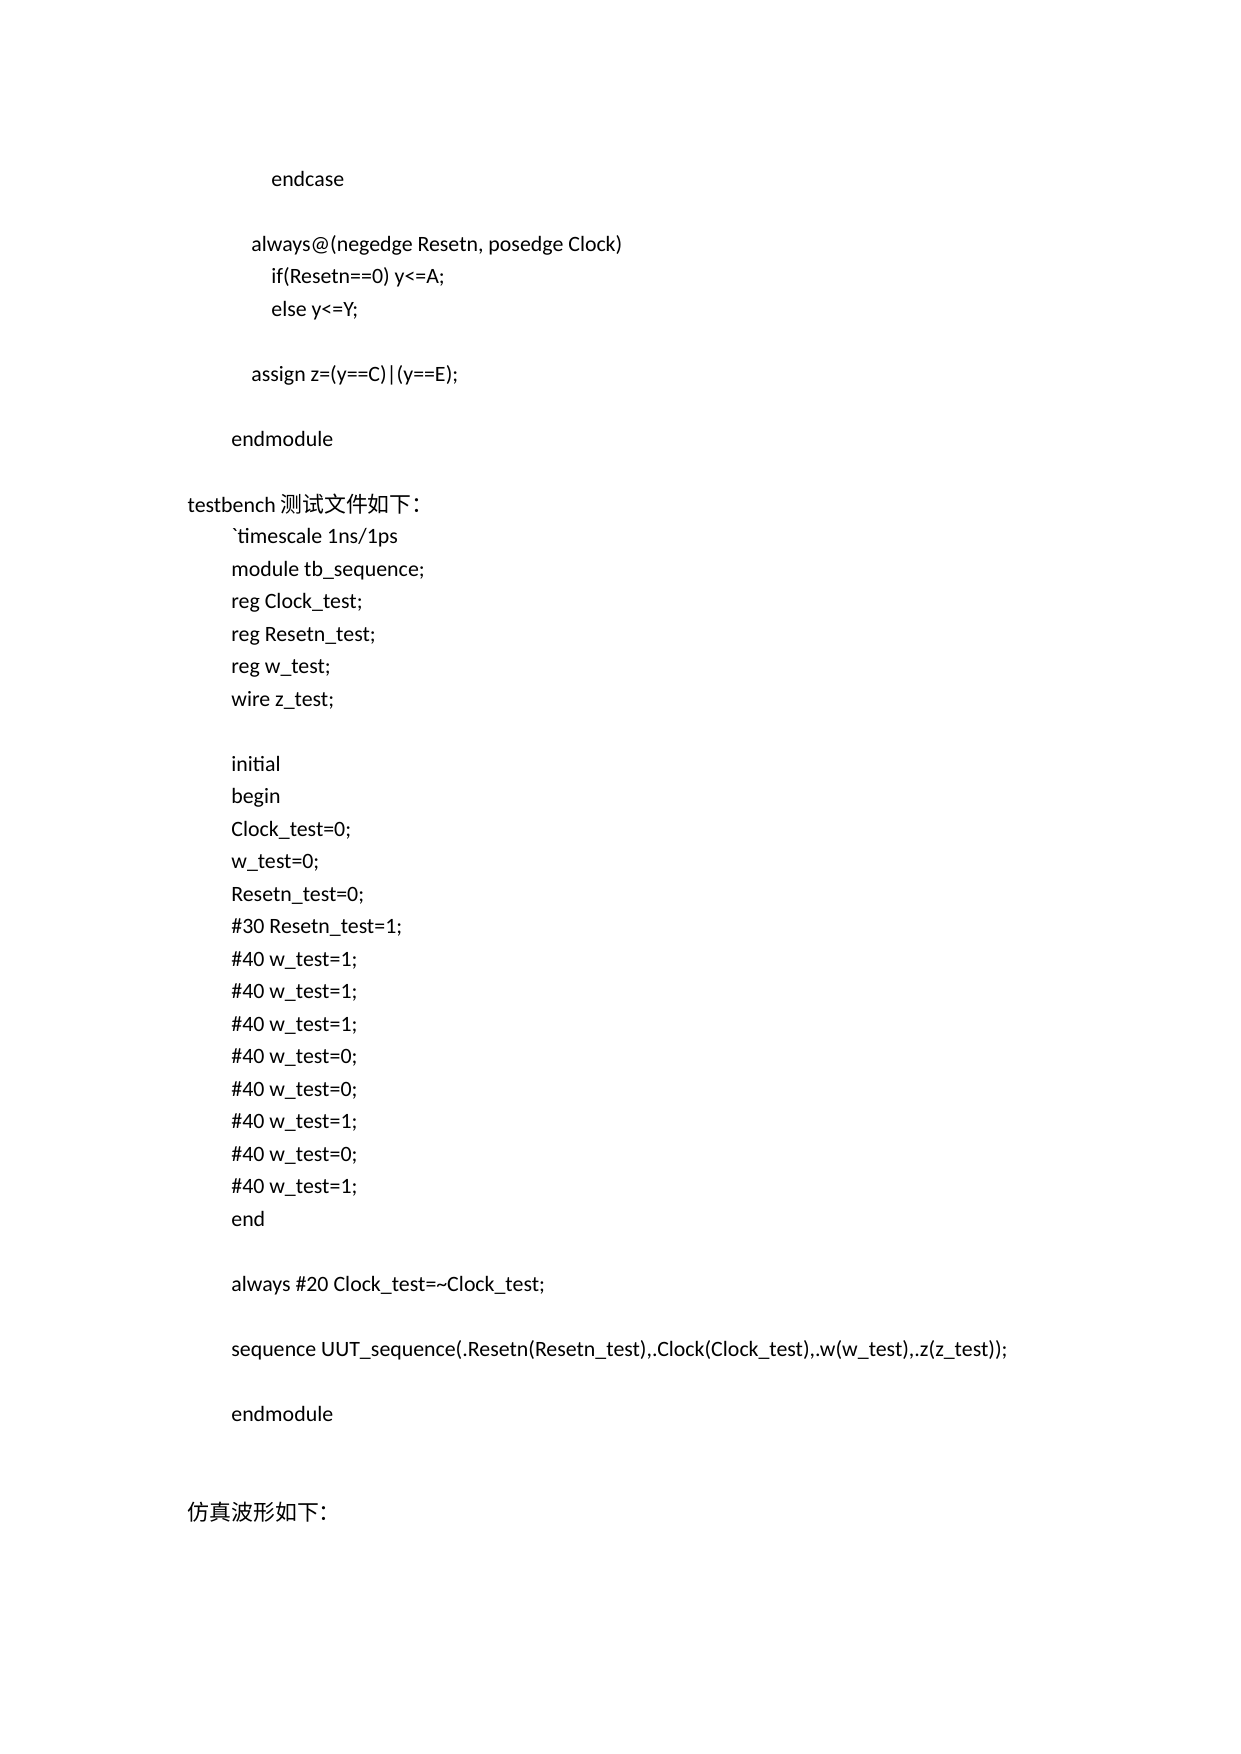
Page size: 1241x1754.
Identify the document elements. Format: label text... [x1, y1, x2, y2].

list #40 w_test=1; [187, 1169, 1053, 1202]
list reg w_test; [187, 649, 1053, 682]
list #40 w_test=0; [187, 1137, 1053, 1169]
list sequence UUT_sequence(.Resetn(Resetn_test),.Clock(Clock_test),.w(w_test),.z(z_test)); [187, 1332, 1053, 1364]
list #40 w_test=0; [187, 1039, 1053, 1072]
list endmodule [187, 1397, 1053, 1429]
list #40 w_test=1; [187, 1104, 1053, 1137]
list endmodule [187, 422, 1053, 454]
list #30 Resetn_test=1; [187, 909, 1053, 942]
list #40 w_test=0; [187, 1072, 1053, 1104]
text 仿真波形如下： [187, 1494, 1053, 1527]
list #40 w_test=1; [187, 974, 1053, 1007]
list #40 w_test=1; [187, 1007, 1053, 1039]
list always #20 Clock_test=~Clock_test; [187, 1267, 1053, 1299]
list assign z=(y==C)|(y==E); [187, 357, 1053, 389]
list w_test=0; [187, 844, 1053, 877]
list module tb_sequence; [187, 552, 1053, 584]
list always@(negedge Resetn, posedge Clock) [187, 227, 1053, 259]
list else y<=Y; [187, 292, 1053, 324]
list initial [187, 747, 1053, 779]
list begin [187, 779, 1053, 812]
list endcase [187, 162, 1053, 194]
list wire z_test; [187, 682, 1053, 714]
list reg Clock_test; [187, 584, 1053, 617]
list testbench测试文件如下： [187, 487, 1053, 519]
list end [187, 1202, 1053, 1234]
list Resetn_test=0; [187, 877, 1053, 909]
list if(Resetn==0) y<=A; [187, 259, 1053, 292]
list Clock_test=0; [187, 812, 1053, 844]
list #40 w_test=1; [187, 942, 1053, 974]
list `timescale 1ns/1ps [187, 519, 1053, 552]
list reg Resetn_test; [187, 617, 1053, 649]
